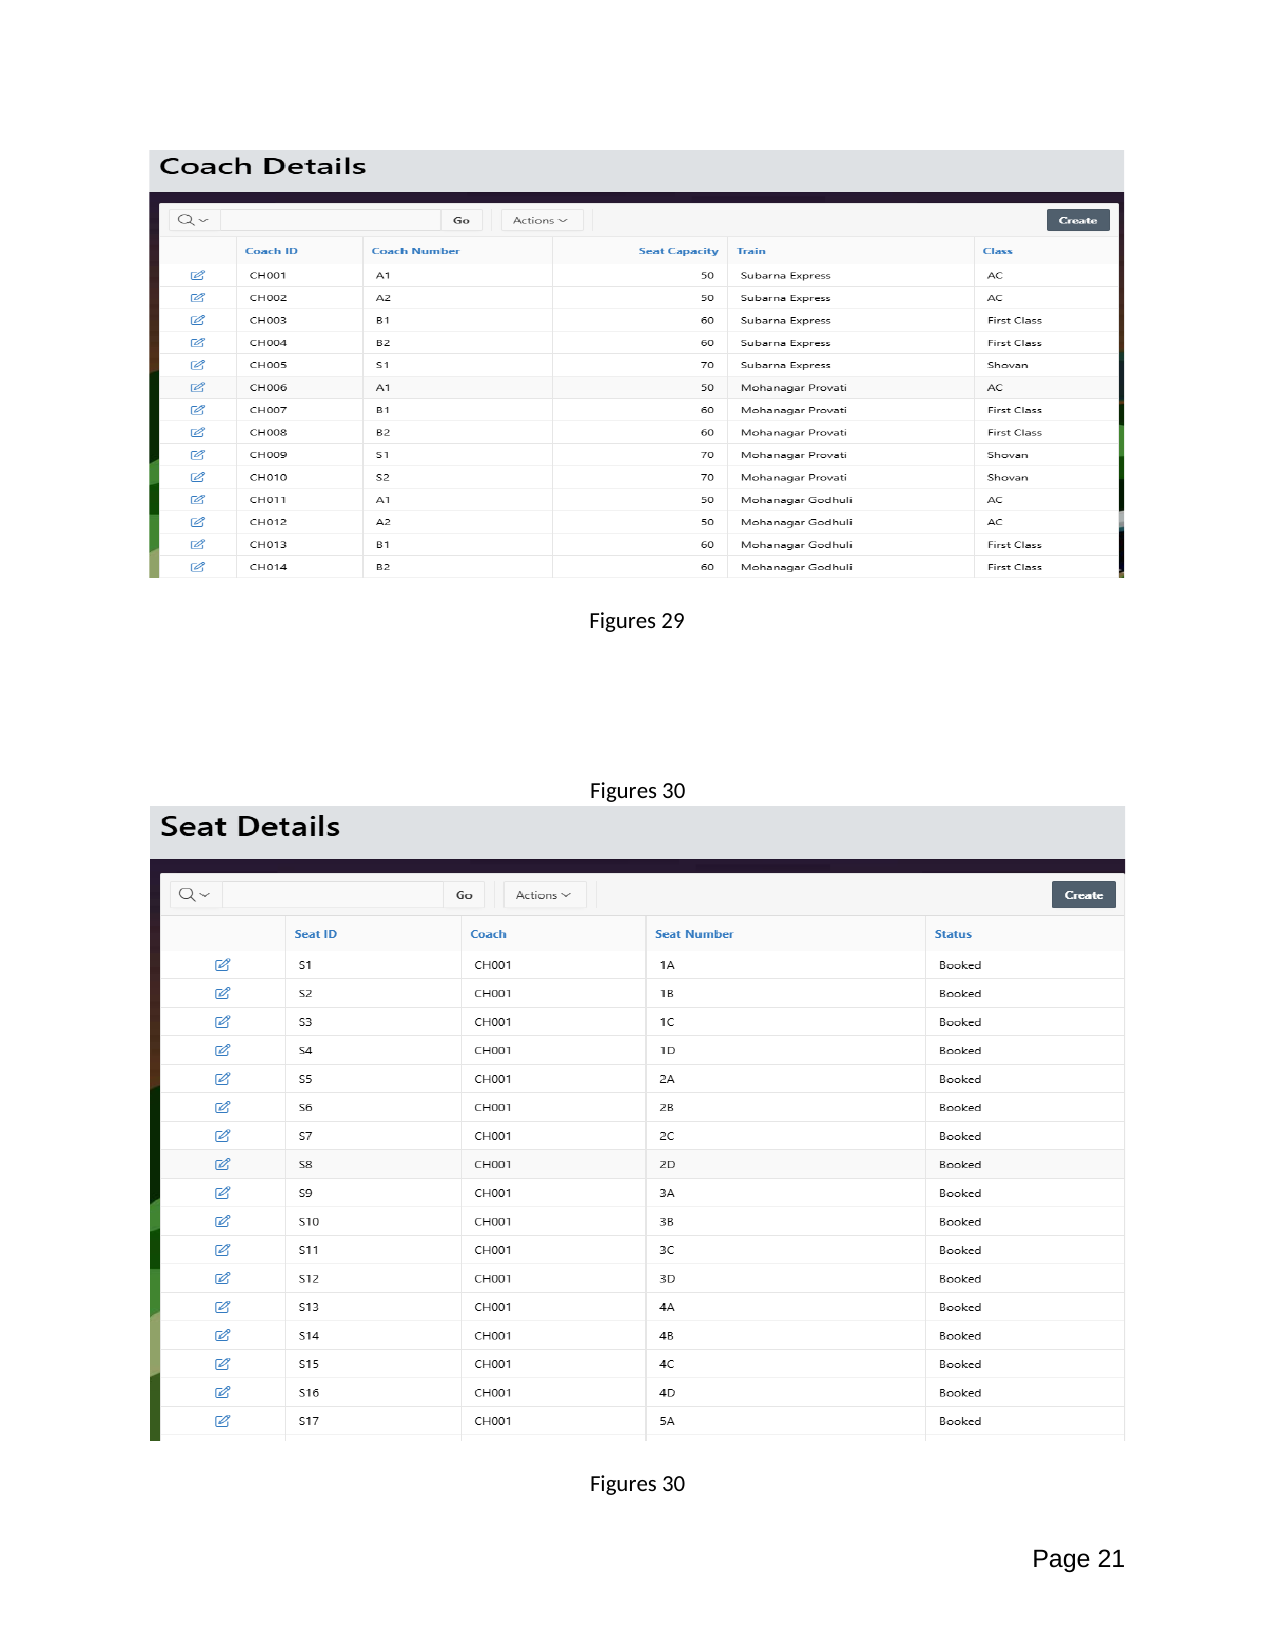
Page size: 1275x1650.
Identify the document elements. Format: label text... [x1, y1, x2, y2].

text Figures 30 [150, 1469, 1125, 1497]
text Figures 30 [150, 776, 1125, 806]
text Figures 29 [148, 606, 1125, 634]
picture [150, 806, 1125, 1441]
picture [149, 150, 1125, 578]
